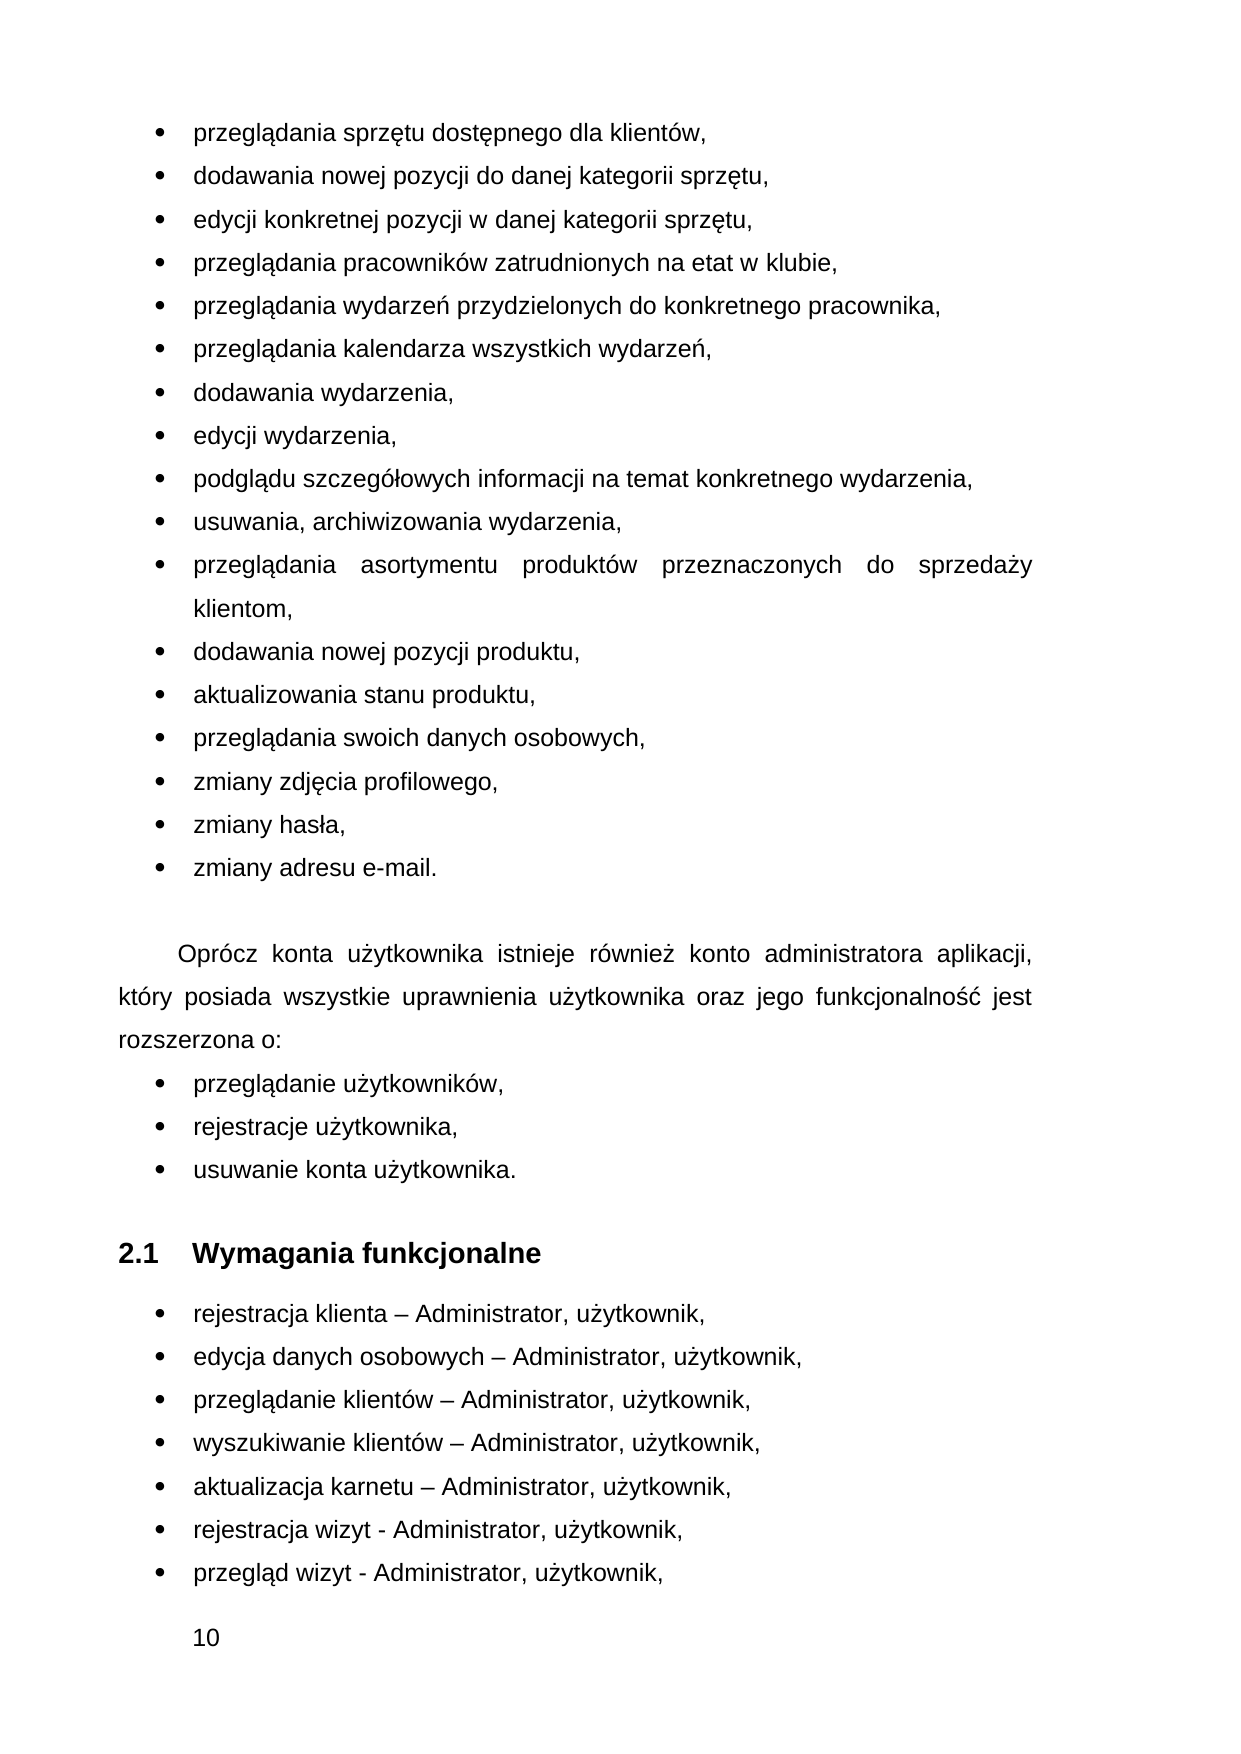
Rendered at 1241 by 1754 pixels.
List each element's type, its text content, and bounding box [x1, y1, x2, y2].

list usuwania, archiwizowania wydarzenia, [156, 507, 1033, 536]
list dodawania wydarzenia, [156, 377, 1033, 406]
list przeglądanie użytkowników, [156, 1069, 1033, 1097]
list przeglądanie klientów – Administrator, użytkownik, [156, 1385, 1033, 1414]
list przeglądania kalendarza wszystkich wydarzeń, [156, 334, 1033, 363]
list podglądu szczegółowych informacji na temat konkretnego wydarzenia, [156, 464, 1033, 493]
list rejestracja klienta – Administrator, użytkownik, [156, 1299, 1033, 1327]
list przegląd wizyt - Administrator, użytkownik, [156, 1558, 1033, 1587]
list rejestracje użytkownika, [156, 1112, 1033, 1141]
list rejestracja wizyt - Administrator, użytkownik, [156, 1515, 1033, 1544]
list dodawania nowej pozycji do danej kategorii sprzętu, [156, 161, 1033, 190]
list edycji wydarzenia, [156, 421, 1033, 449]
list przeglądania pracowników zatrudnionych na etat w klubie, [156, 248, 1033, 277]
list edycji konkretnej pozycji w danej kategorii sprzętu, [156, 204, 1033, 233]
list zmiany hasła, [156, 810, 1033, 838]
list aktualizowania stanu produktu, [156, 680, 1033, 709]
list aktualizacja karnetu – Administrator, użytkownik, [156, 1472, 1033, 1500]
list przeglądania wydarzeń przydzielonych do konkretnego pracownika, [156, 291, 1033, 320]
list zmiany zdjęcia profilowego, [156, 766, 1033, 795]
list przeglądania swoich danych osobowych, [156, 723, 1033, 752]
list przeglądania asortymentu produktów przeznaczonych do sprzedaży klientom, [156, 550, 1033, 622]
list usuwanie konta użytkownika. [156, 1155, 1033, 1184]
list przeglądania sprzętu dostępnego dla klientów, [156, 118, 1033, 147]
list zmiany adresu e-mail. [156, 853, 1033, 882]
list edycja danych osobowych – Administrator, użytkownik, [156, 1342, 1033, 1371]
text Oprócz konta użytkownika istnieje również konto administratora aplikacji, który posiada wszystkie uprawnienia użytkownika oraz jego funkcjonalność jest rozszerzona o: [118, 939, 1033, 1054]
subtitle 2.1 Wymagania funkcjonalne [118, 1236, 1033, 1269]
list wyszukiwanie klientów – Administrator, użytkownik, [156, 1428, 1033, 1457]
list dodawania nowej pozycji produktu, [156, 637, 1033, 666]
